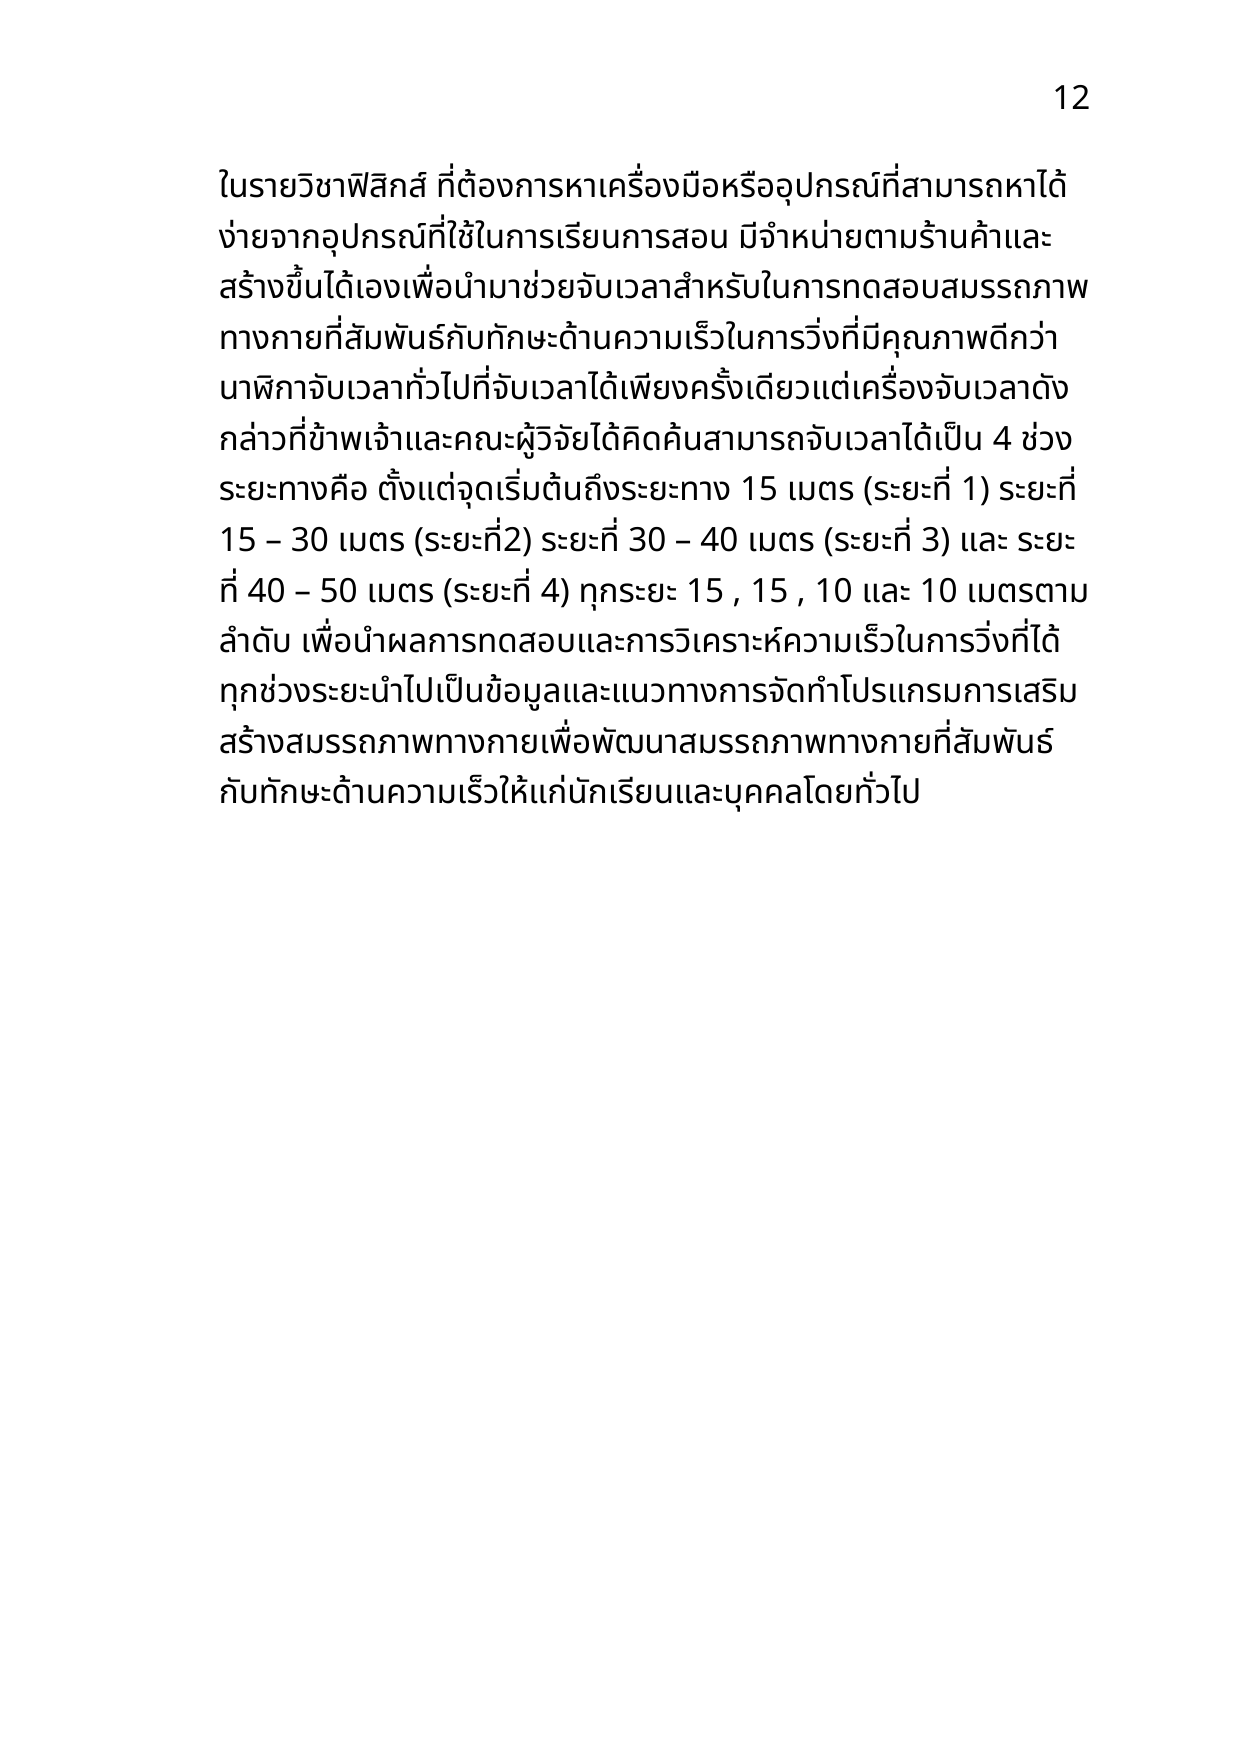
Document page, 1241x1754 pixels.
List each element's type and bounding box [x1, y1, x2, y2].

text [218, 162, 1090, 819]
